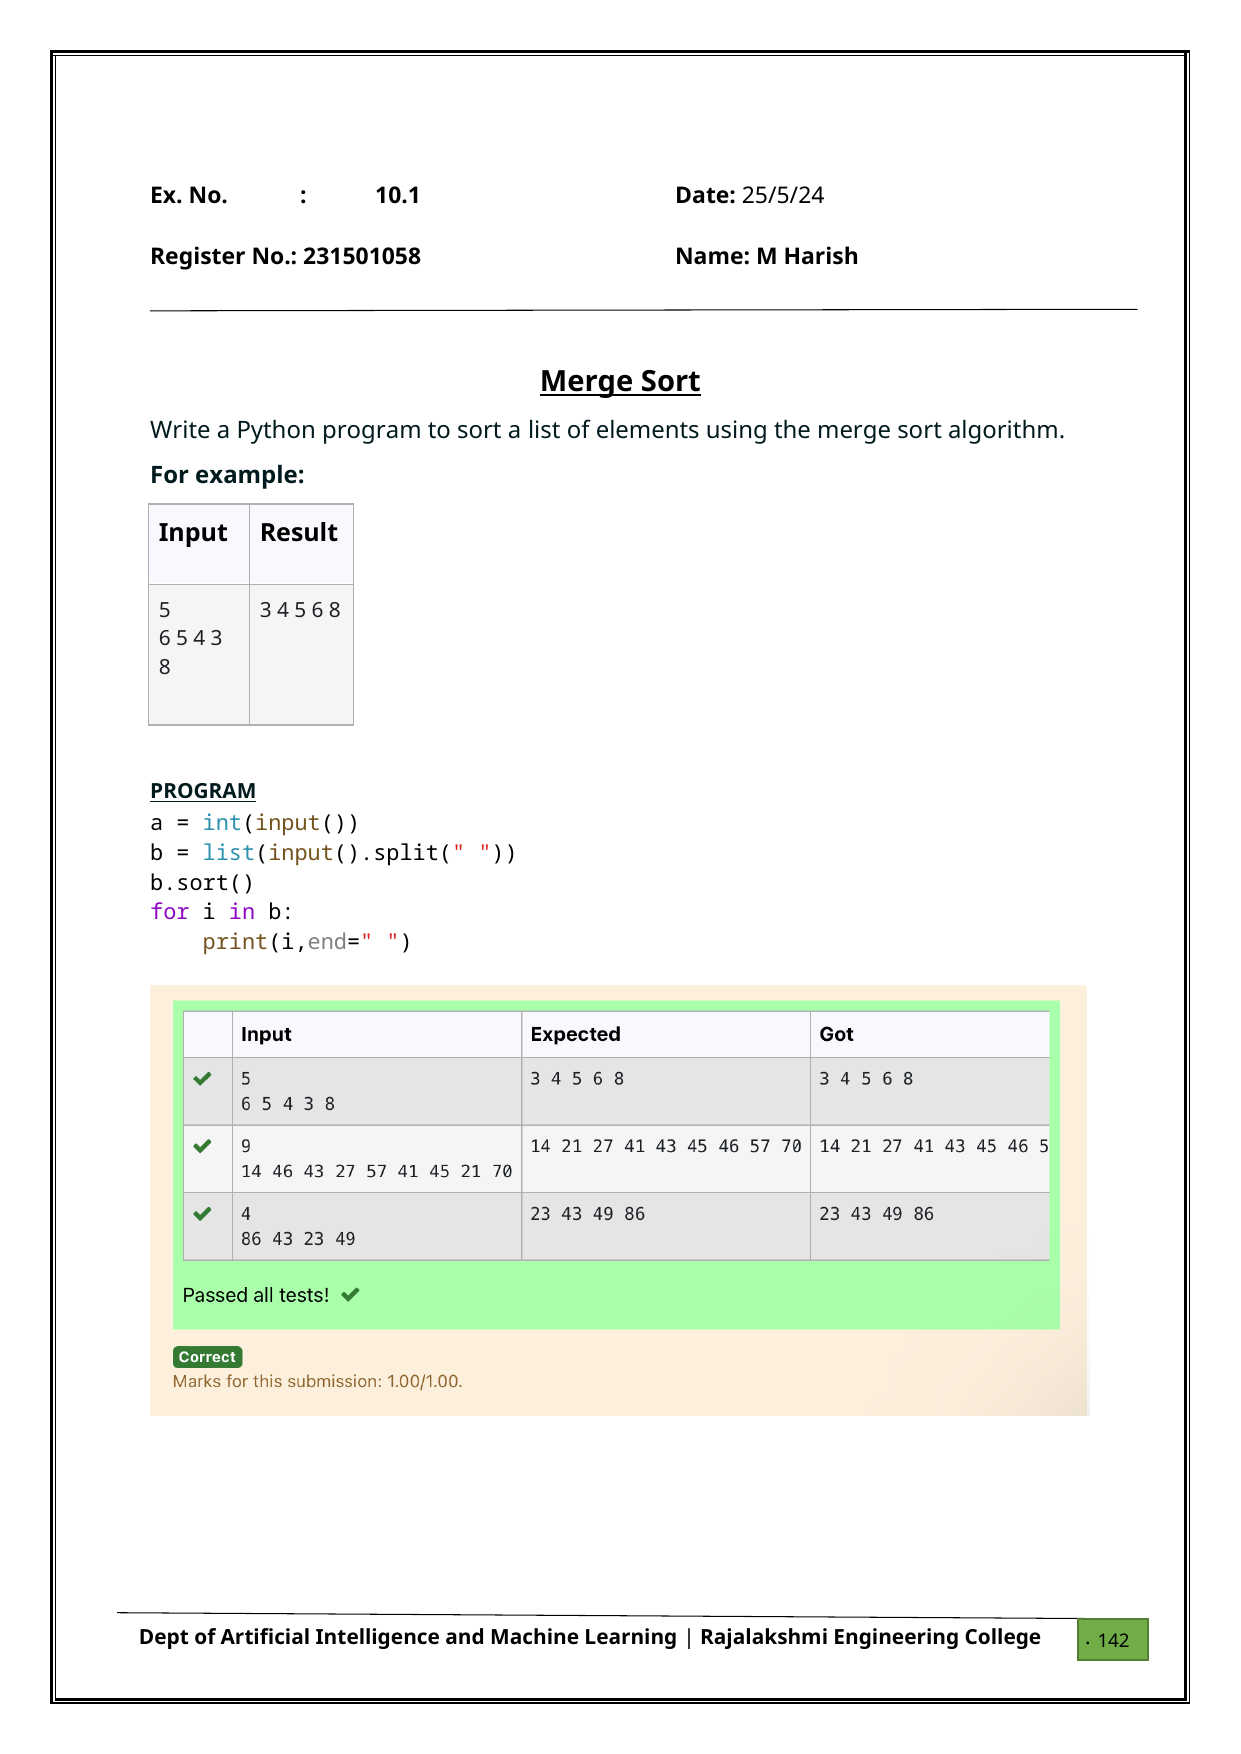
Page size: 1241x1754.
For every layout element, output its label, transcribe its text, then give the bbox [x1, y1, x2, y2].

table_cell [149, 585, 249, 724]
text For example: [150, 458, 1090, 490]
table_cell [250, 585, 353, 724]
text a = int(input()) [150, 807, 1090, 837]
picture [150, 985, 1091, 1416]
text print(i,end=" ") [150, 926, 1090, 956]
text b = list(input().split(" ")) [150, 837, 1090, 866]
text Write a Python program to sort a list of elements using the merge sort algorithm. [150, 413, 1090, 445]
text Register No.: 231501058 Name: M Harish [150, 239, 1090, 271]
text Merge Sort [150, 360, 1090, 400]
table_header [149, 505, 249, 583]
text PROGRAM [150, 776, 1090, 805]
text b.sort() [150, 866, 1090, 896]
text Ex. No. : 10.1 Date: 25/5/24 [150, 179, 1090, 210]
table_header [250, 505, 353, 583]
text for i in b: [150, 896, 1090, 926]
